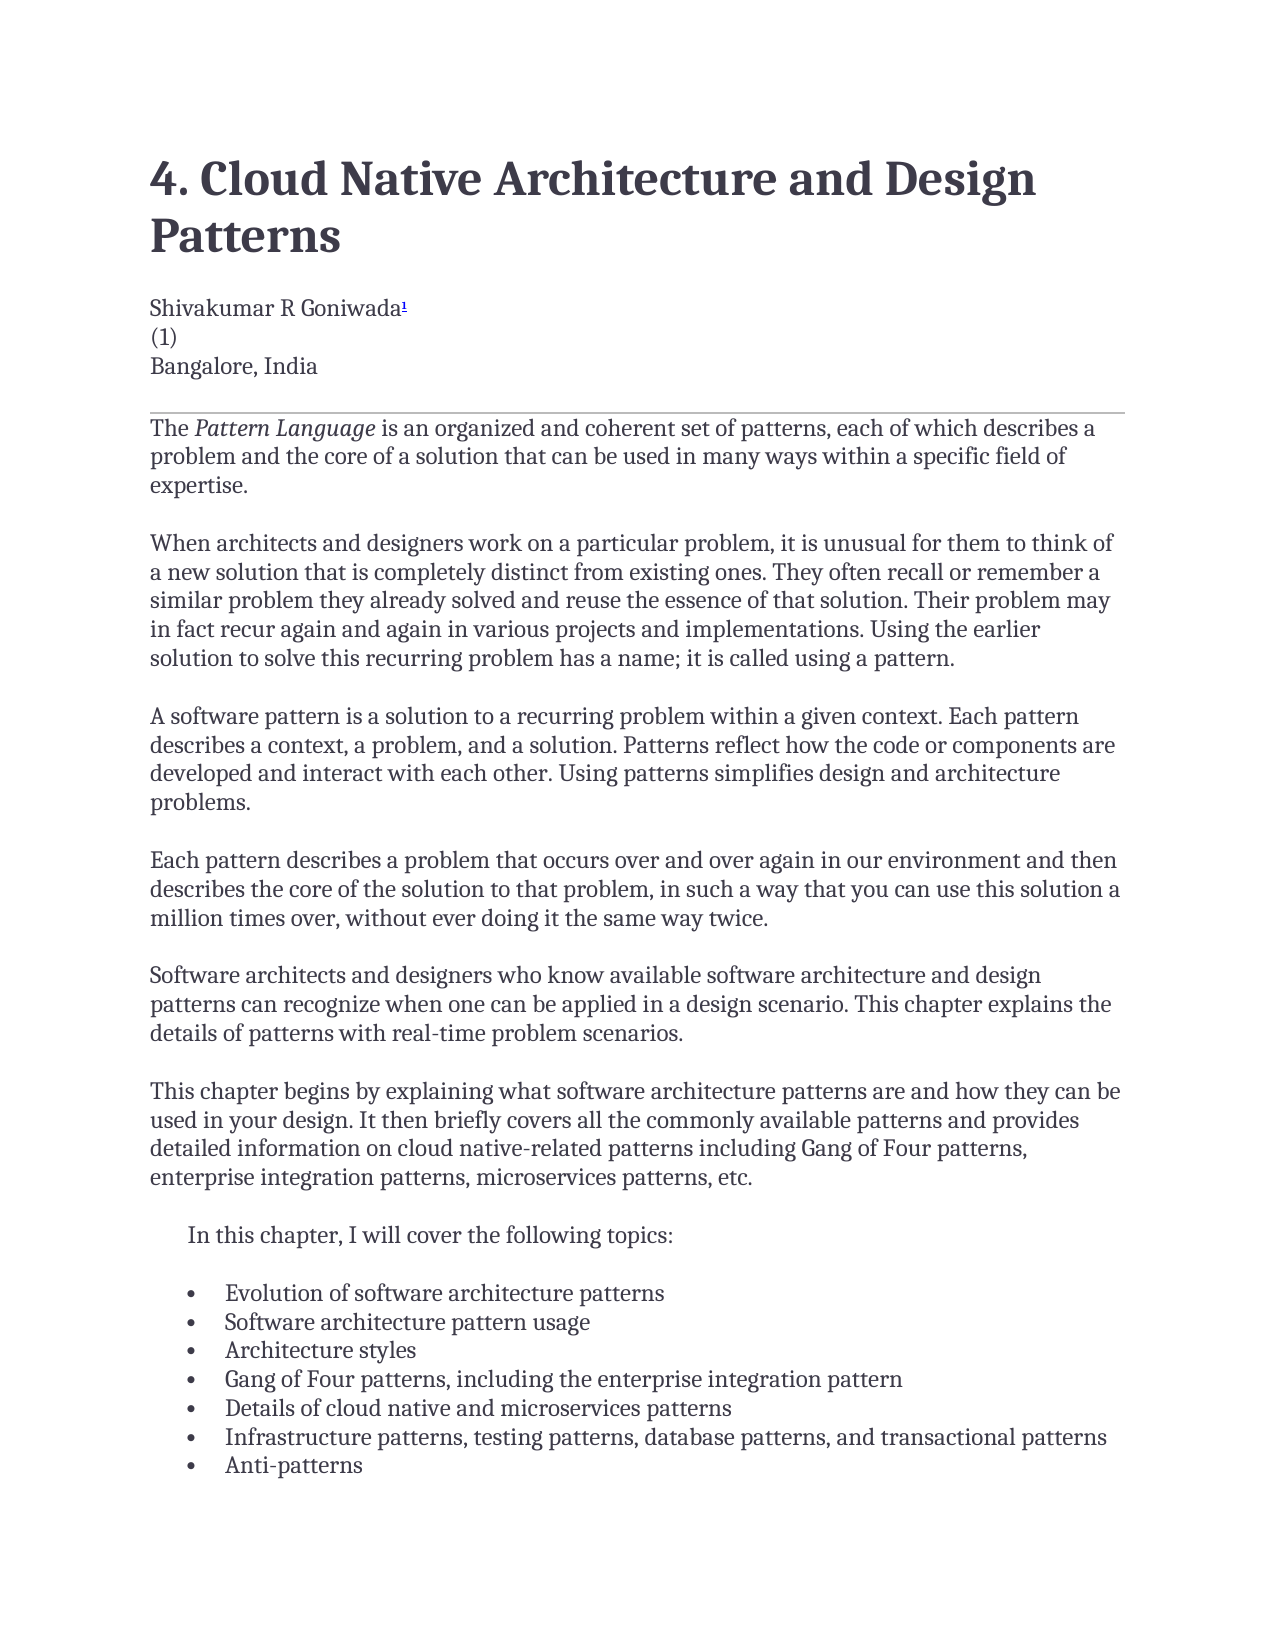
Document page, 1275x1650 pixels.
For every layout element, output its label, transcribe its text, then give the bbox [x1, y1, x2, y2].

list Infrastructure patterns, testing patterns, database patterns, and transactional patterns [187, 1423, 1125, 1451]
text Shivakumar R Goniwada1 [150, 294, 1125, 323]
text When architects and designers work on a particular problem, it is unusual for them to think of a new solution that is completely distinct from existing ones. They often recall or remember a similar problem they already solved and reuse the essence of that solution. Their problem may in fact recur again and again in various projects and implementations. Using the earlier solution to solve this recurring problem has a name; it is called using a pattern. [150, 529, 1125, 673]
text This chapter begins by explaining what software architecture patterns are and how they can be used in your design. It then briefly covers all the commonly available patterns and provides detailed information on cloud native-related patterns including Gang of Four patterns, enterprise integration patterns, microservices patterns, etc. [150, 1077, 1125, 1192]
text 4. Cloud Native Architecture and Design Patterns [150, 150, 1125, 265]
text Bangalore, India [150, 352, 1125, 380]
list Anti-patterns [187, 1451, 1125, 1480]
text Software architects and designers who know available software architecture and design patterns can recognize when one can be applied in a design scenario. This chapter explains the details of patterns with real-time problem scenarios. [150, 961, 1125, 1048]
list Evolution of software architecture patterns [187, 1279, 1125, 1308]
list Gang of Four patterns, including the enterprise integration pattern [187, 1365, 1125, 1394]
text Each pattern describes a problem that occurs over and over again in our environment and then describes the core of the solution to that problem, in such a way that you can use this solution a million times over, without ever doing it the same way twice. [150, 846, 1125, 932]
text A software pattern is a solution to a recurring problem within a given context. Each pattern describes a context, a problem, and a solution. Patterns reflect how the code or components are developed and interact with each other. Using patterns simplifies design and architecture problems. [150, 702, 1125, 817]
text (1) [150, 323, 1125, 352]
list Software architecture pattern usage [187, 1308, 1125, 1336]
list Details of cloud native and microservices patterns [187, 1394, 1125, 1423]
text The Pattern Language is an organized and coherent set of patterns, each of which describes a problem and the core of a solution that can be used in many ways within a specific field of expertise. [150, 414, 1125, 500]
text In this chapter, I will cover the following topics: [150, 1221, 1125, 1250]
list Architecture styles [187, 1336, 1125, 1365]
